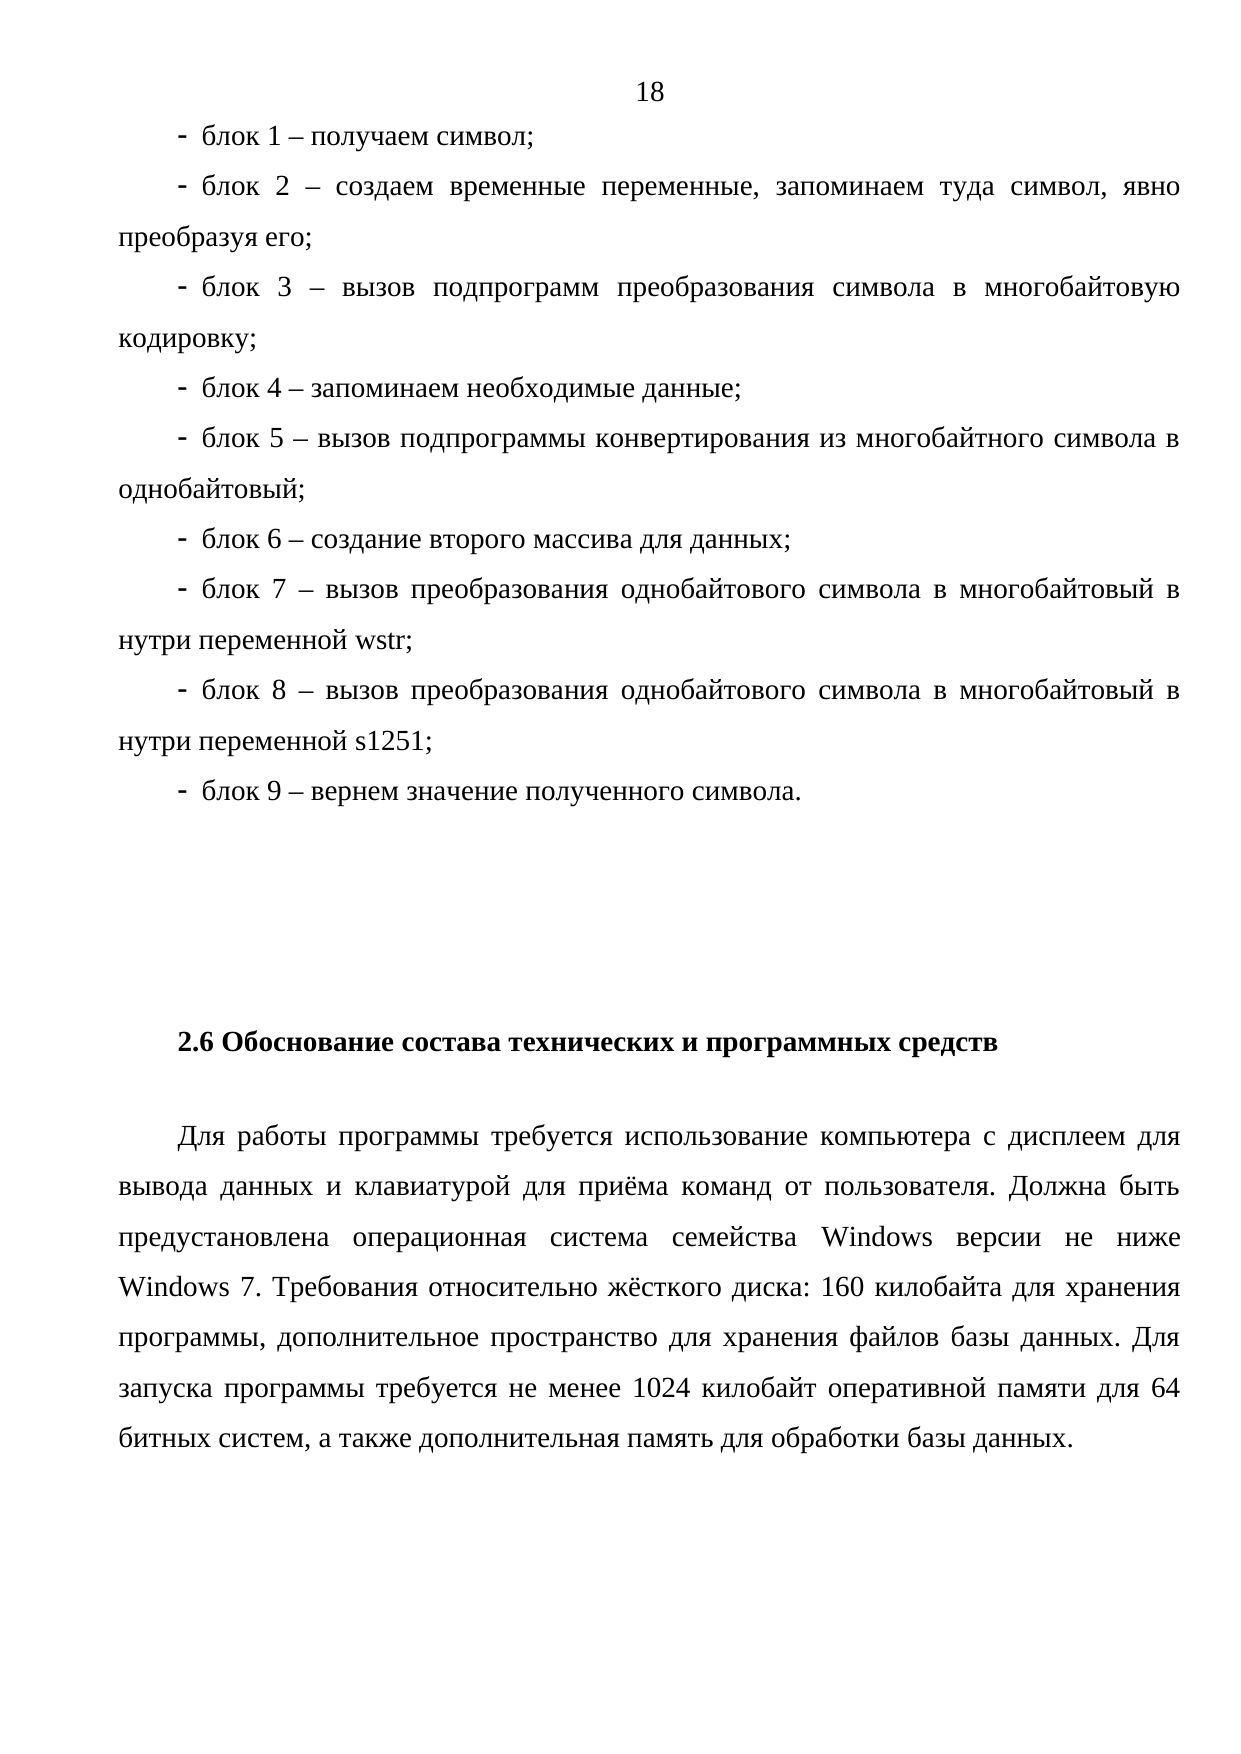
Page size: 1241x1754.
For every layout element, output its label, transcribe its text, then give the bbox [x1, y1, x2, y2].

list блок 6 – создание второго массива для данных; [118, 521, 1181, 555]
list блок 9 – вернем значение полученного символа. [118, 773, 1181, 807]
text Для работы программы требуется использование компьютера с дисплеем для вывода данных и клавиатурой для приёма команд от пользователя. Должна быть предустановлена операционная система семейства Windows версии не ниже Windows 7. Требования относительно жёсткого диска: 160 килобайта для хранения программы, дополнительное пространство для хранения файлов базы данных. Для запуска программы требуется не менее 1024 килобайт оперативной памяти для 64 битных систем, а также дополнительная память для обработки базы данных. [118, 1118, 1181, 1453]
list блок 3 – вызов подпрограмм преобразования символа в многобайтовую кодировку; [118, 269, 1181, 353]
subtitle Обоснование состава технических и программных средств [118, 1024, 1181, 1058]
list блок 2 – создаем временные переменные, запоминаем туда символ, явно преобразуя его; [118, 168, 1181, 252]
list блок 8 – вызов преобразования однобайтового символа в многобайтовый в нутри переменной s1251; [118, 672, 1181, 756]
list блок 4 – запоминаем необходимые данные; [118, 370, 1181, 404]
list блок 5 – вызов подпрограммы конвертирования из многобайтного символа в однобайтовый; [118, 420, 1181, 504]
list блок 1 – получаем символ; [118, 118, 1181, 152]
list блок 7 – вызов преобразования однобайтового символа в многобайтовый в нутри переменной wstr; [118, 572, 1181, 656]
